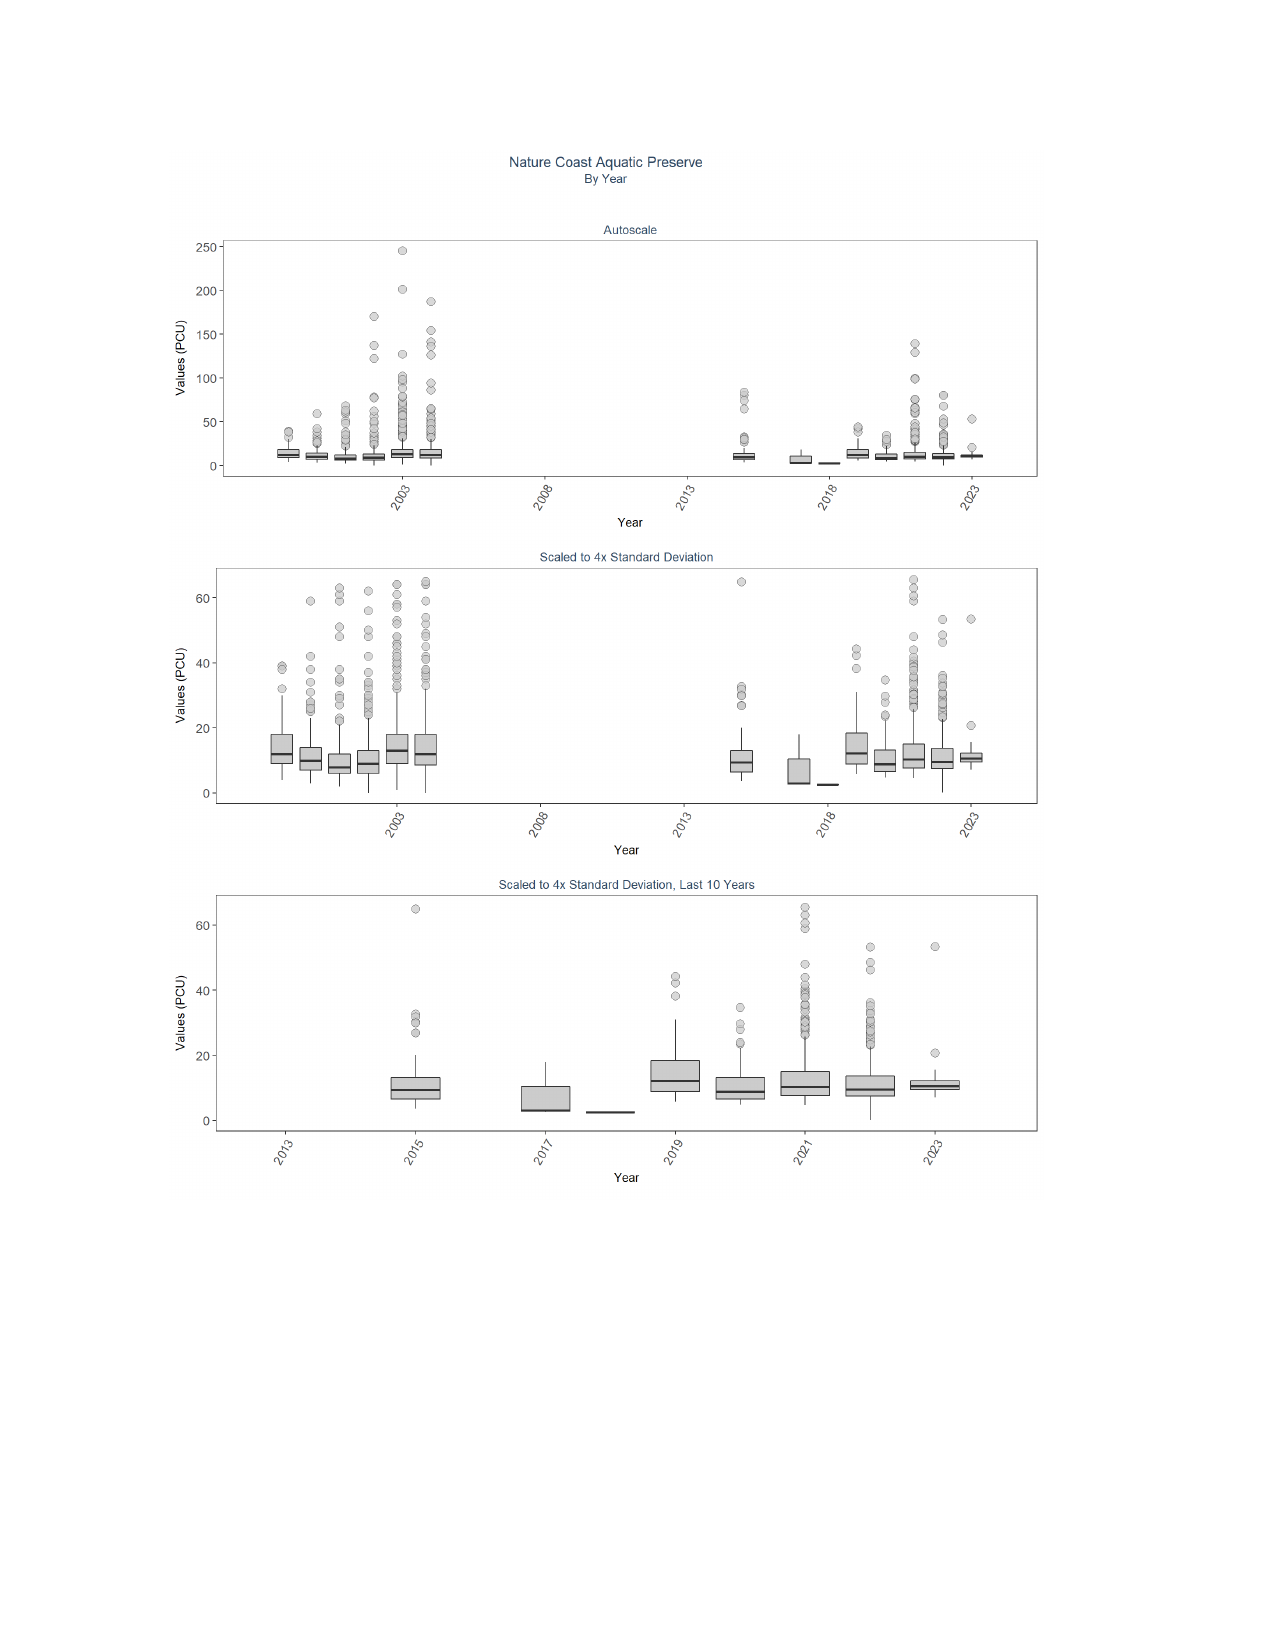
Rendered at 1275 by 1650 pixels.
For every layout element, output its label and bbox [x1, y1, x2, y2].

picture [168, 150, 1044, 1200]
